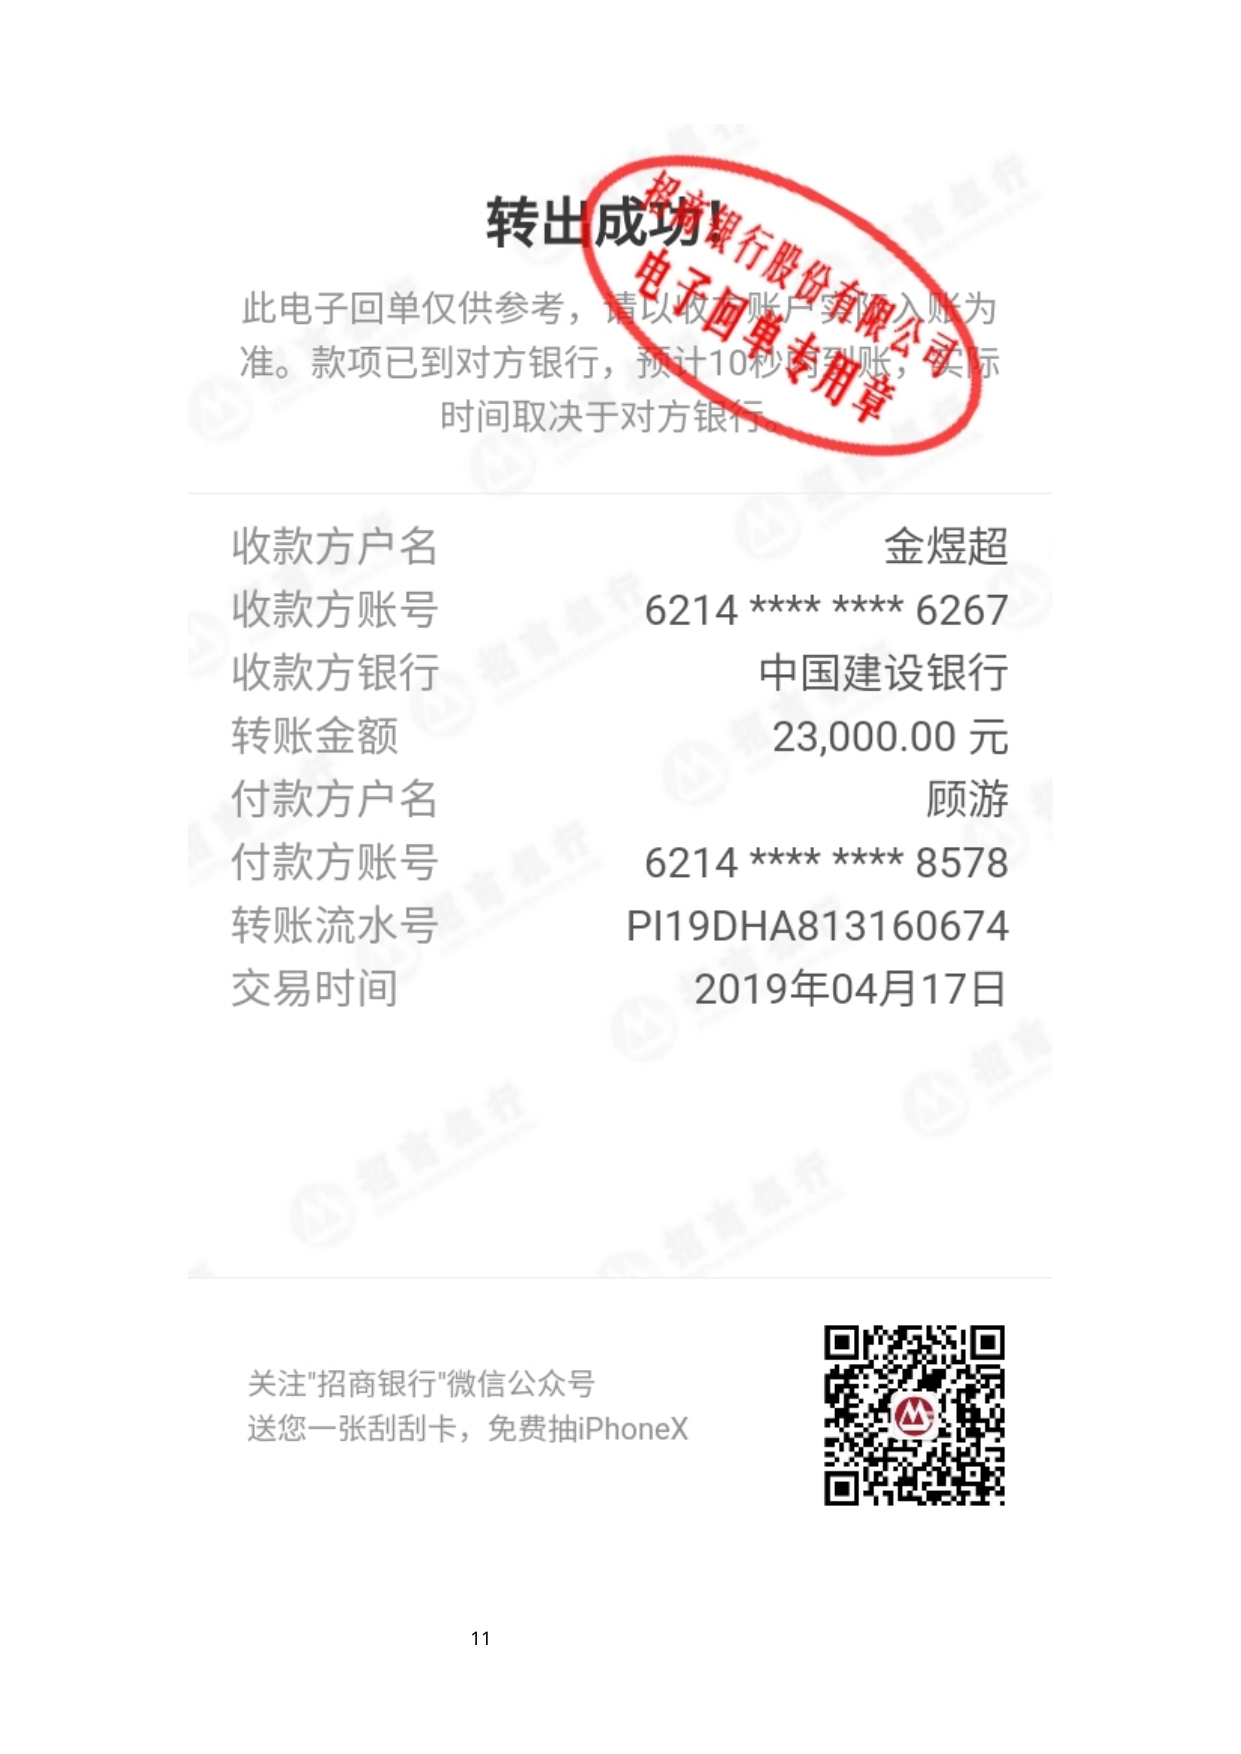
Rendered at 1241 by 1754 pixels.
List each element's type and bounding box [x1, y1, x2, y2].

picture [187, 124, 1053, 1548]
